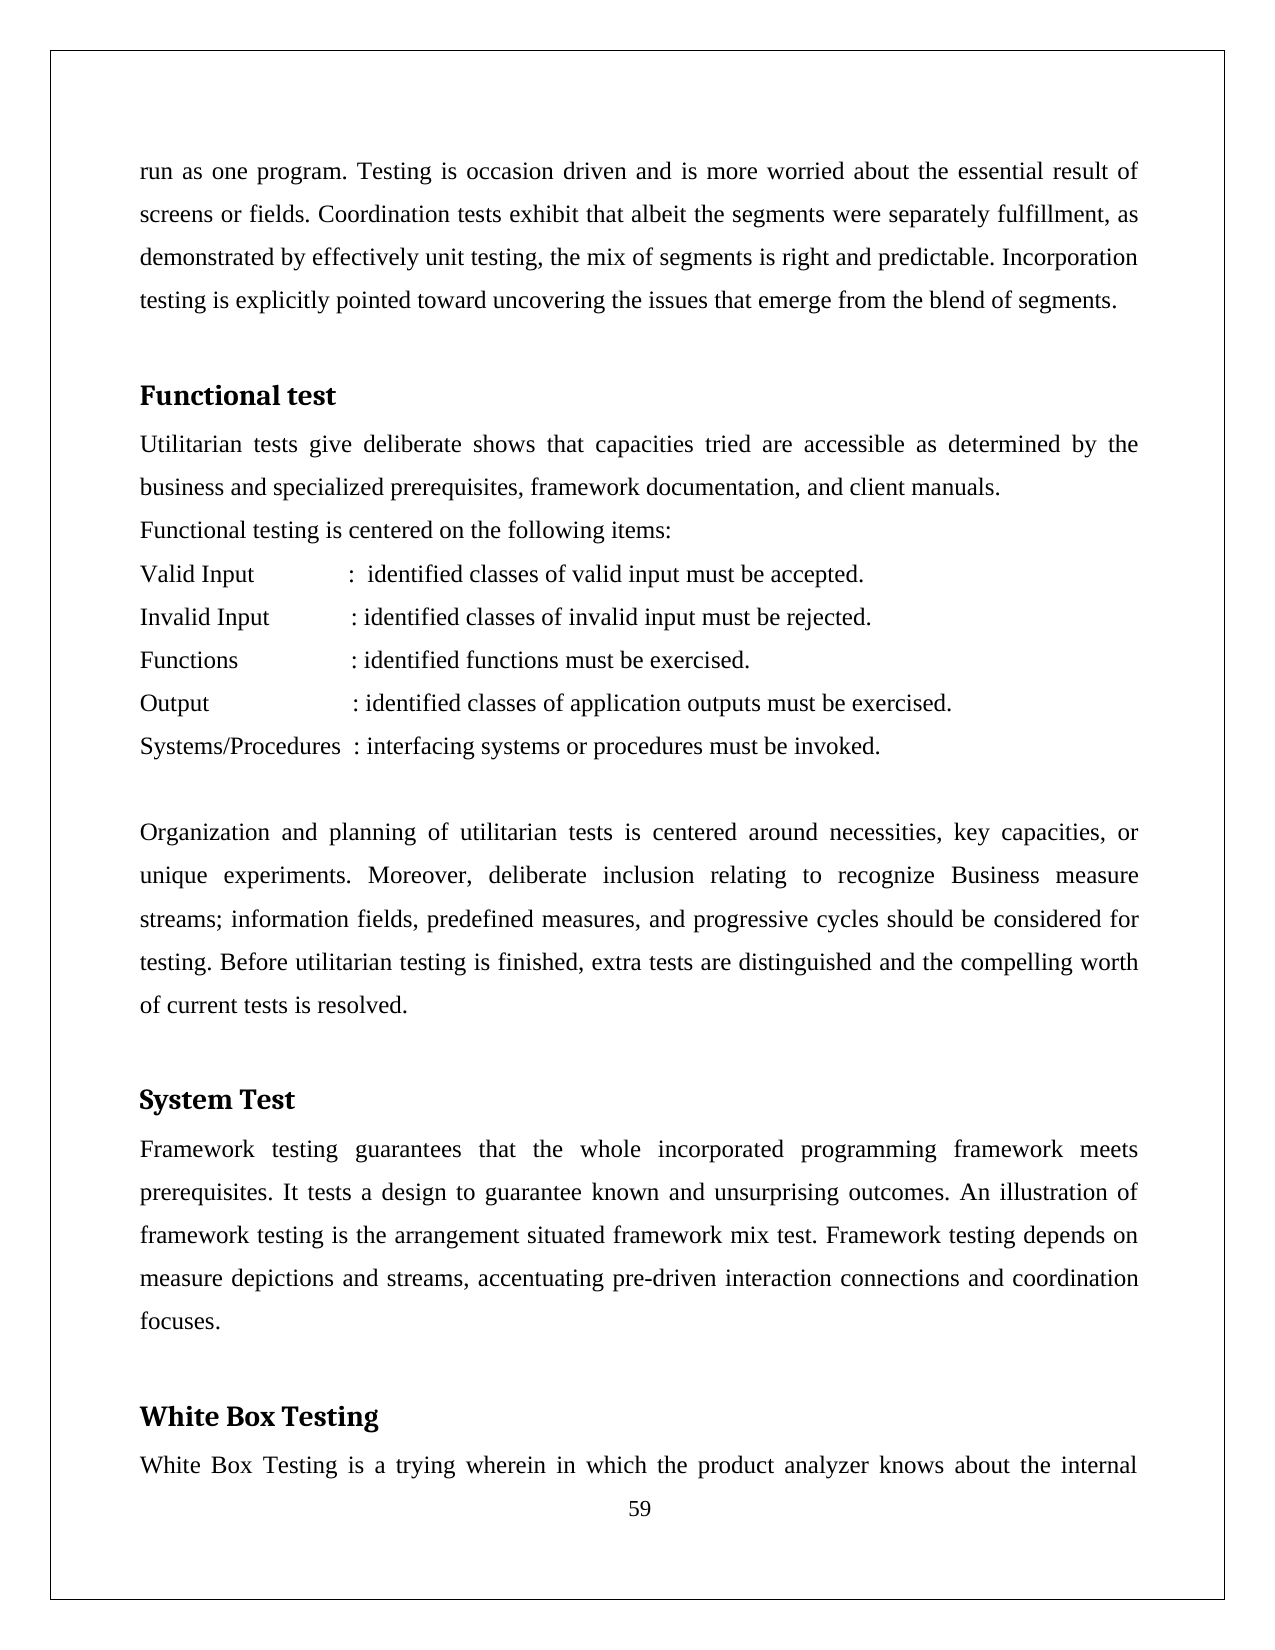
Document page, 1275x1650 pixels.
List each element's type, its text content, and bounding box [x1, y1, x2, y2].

text Functions : identified functions must be exercised. [139, 645, 1139, 674]
text Valid Input : identified classes of valid input must be accepted. [139, 559, 1139, 587]
text White Box Testing [139, 1400, 1139, 1433]
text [139, 1450, 1139, 1479]
text Functional testing is centered on the following items: [139, 516, 1139, 544]
text Оrganization and planning of utilitarian tests is centered around necessities, key capacities, or unique experiments. Moreover, deliberate inclusion relating to recognize Business measure streams; information fields, predefined measures, and progressive cycles should be considered for testing. Before utilitarian testing is finished, extra tests are distinguished and the compelling worth of current tests is resolved. [139, 817, 1139, 1019]
text Functional test [139, 379, 1139, 413]
text System Test [139, 1083, 1139, 1117]
text Utilitarian tests give deliberate shows that capacities tried are accessible as determined by the business and specialized prerequisites, framework documentation, and client manuals. [139, 429, 1139, 501]
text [139, 156, 1139, 314]
text Framework testing guarantees that the whole incorporated programming framework meets prerequisites. It tests a design to guarantee known and unsurprising outcomes. Аn illustration of framework testing is the arrangement situated framework mix test. Framework testing depends on measure depictions and streams, accentuating pre-driven interaction connections and coordination focuses. [139, 1134, 1139, 1335]
text Оutput : identified classes of application outputs must be exercised. [139, 688, 1139, 717]
text Systems/Рrocedures : interfacing systems or procedures must be invoked. [139, 731, 1139, 760]
text Invalid Input : identified classes of invalid input must be rejected. [139, 602, 1139, 631]
